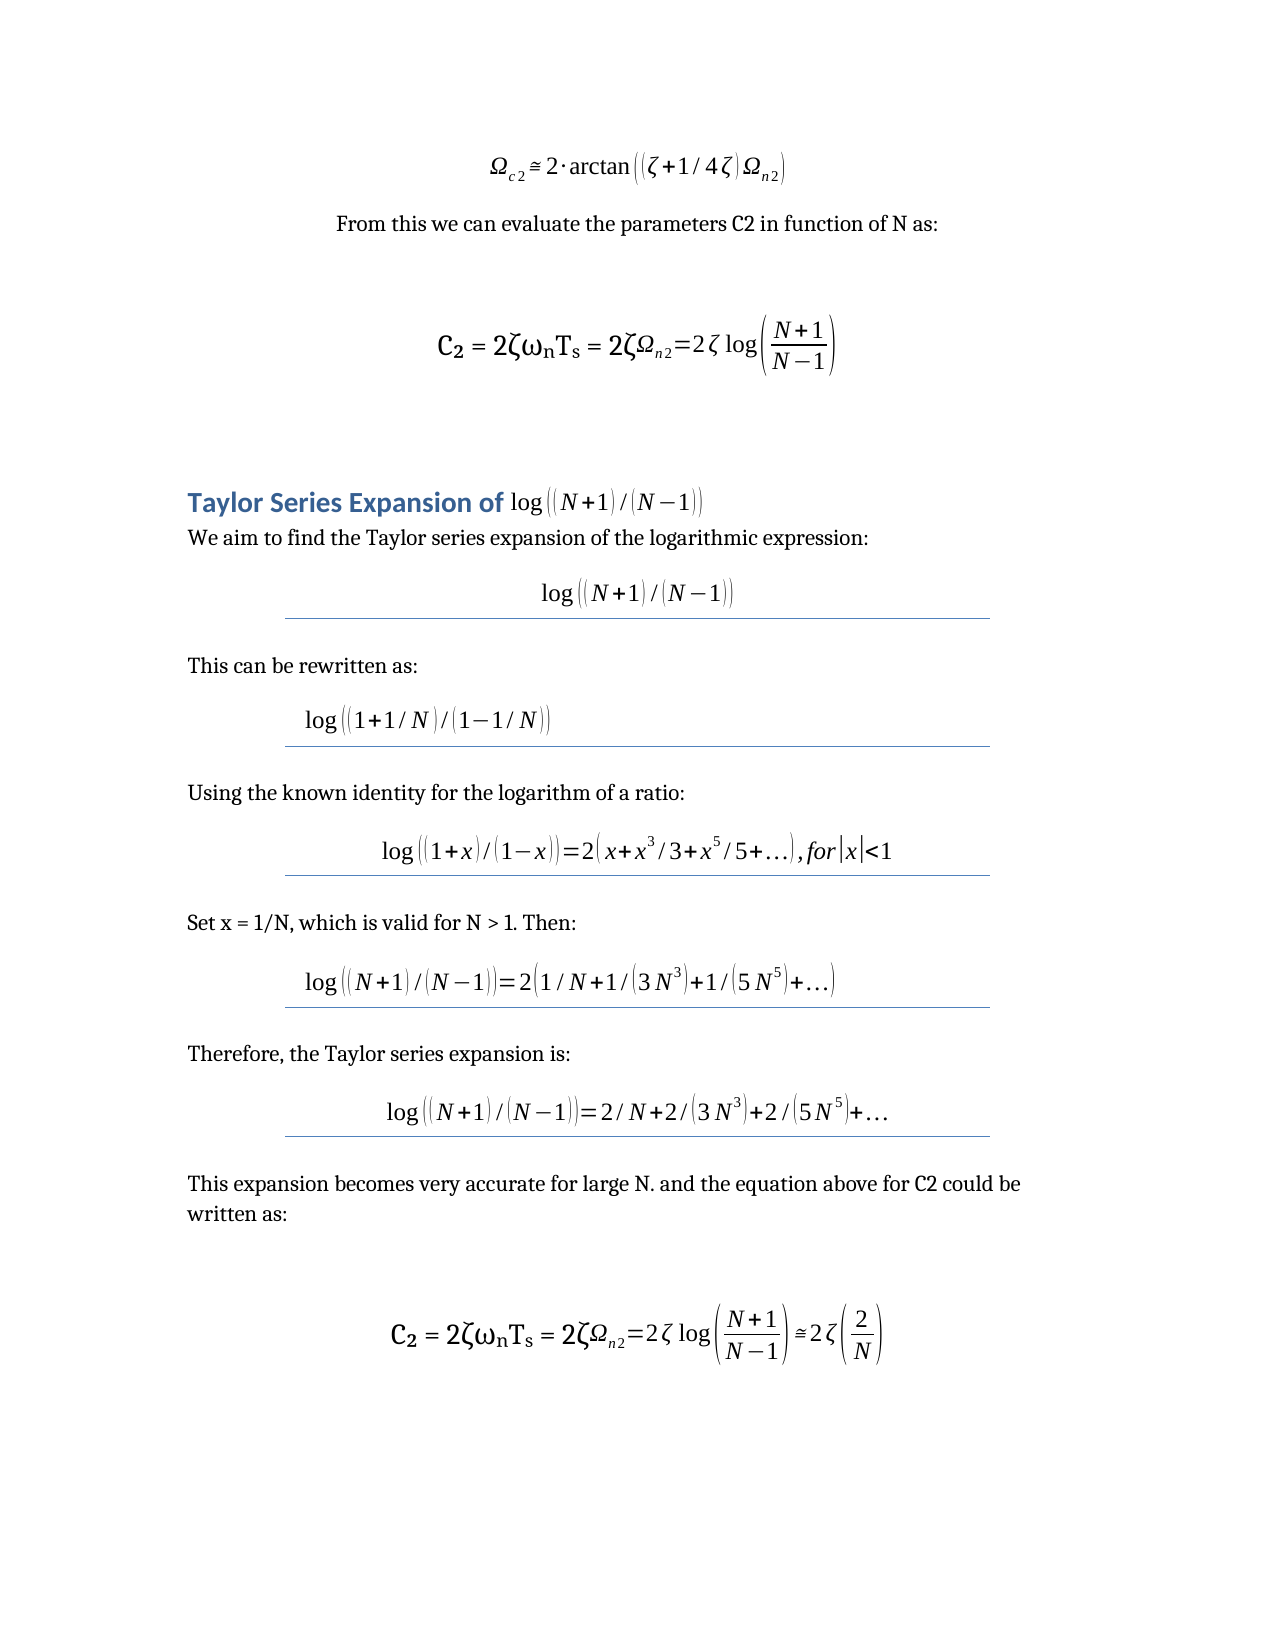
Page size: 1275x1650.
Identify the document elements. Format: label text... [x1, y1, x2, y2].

text This can be rewritten as: [187, 652, 1087, 679]
text Using the known identity for the logarithm of a ratio: [187, 780, 1087, 806]
text C₂ = 2ζωₙTₛ = 2ζ [187, 1303, 1087, 1368]
text We aim to find the Taylor series expansion of the logarithmic expression: [187, 525, 1087, 551]
text C₂ = 2ζωₙTₛ = 2ζ [187, 313, 1087, 378]
text Therefore, the Taylor series expansion is: [187, 1041, 1087, 1067]
text This expansion becomes very accurate for large N. and the equation above for C2 could be written as: [187, 1171, 1087, 1227]
text From this we can evaluate the parameters C2 in function of N as: [187, 211, 1087, 237]
text Set x = 1/N, which is valid for N > 1. Then: [187, 909, 1087, 936]
subtitle Taylor Series Expansion of [187, 484, 1087, 520]
